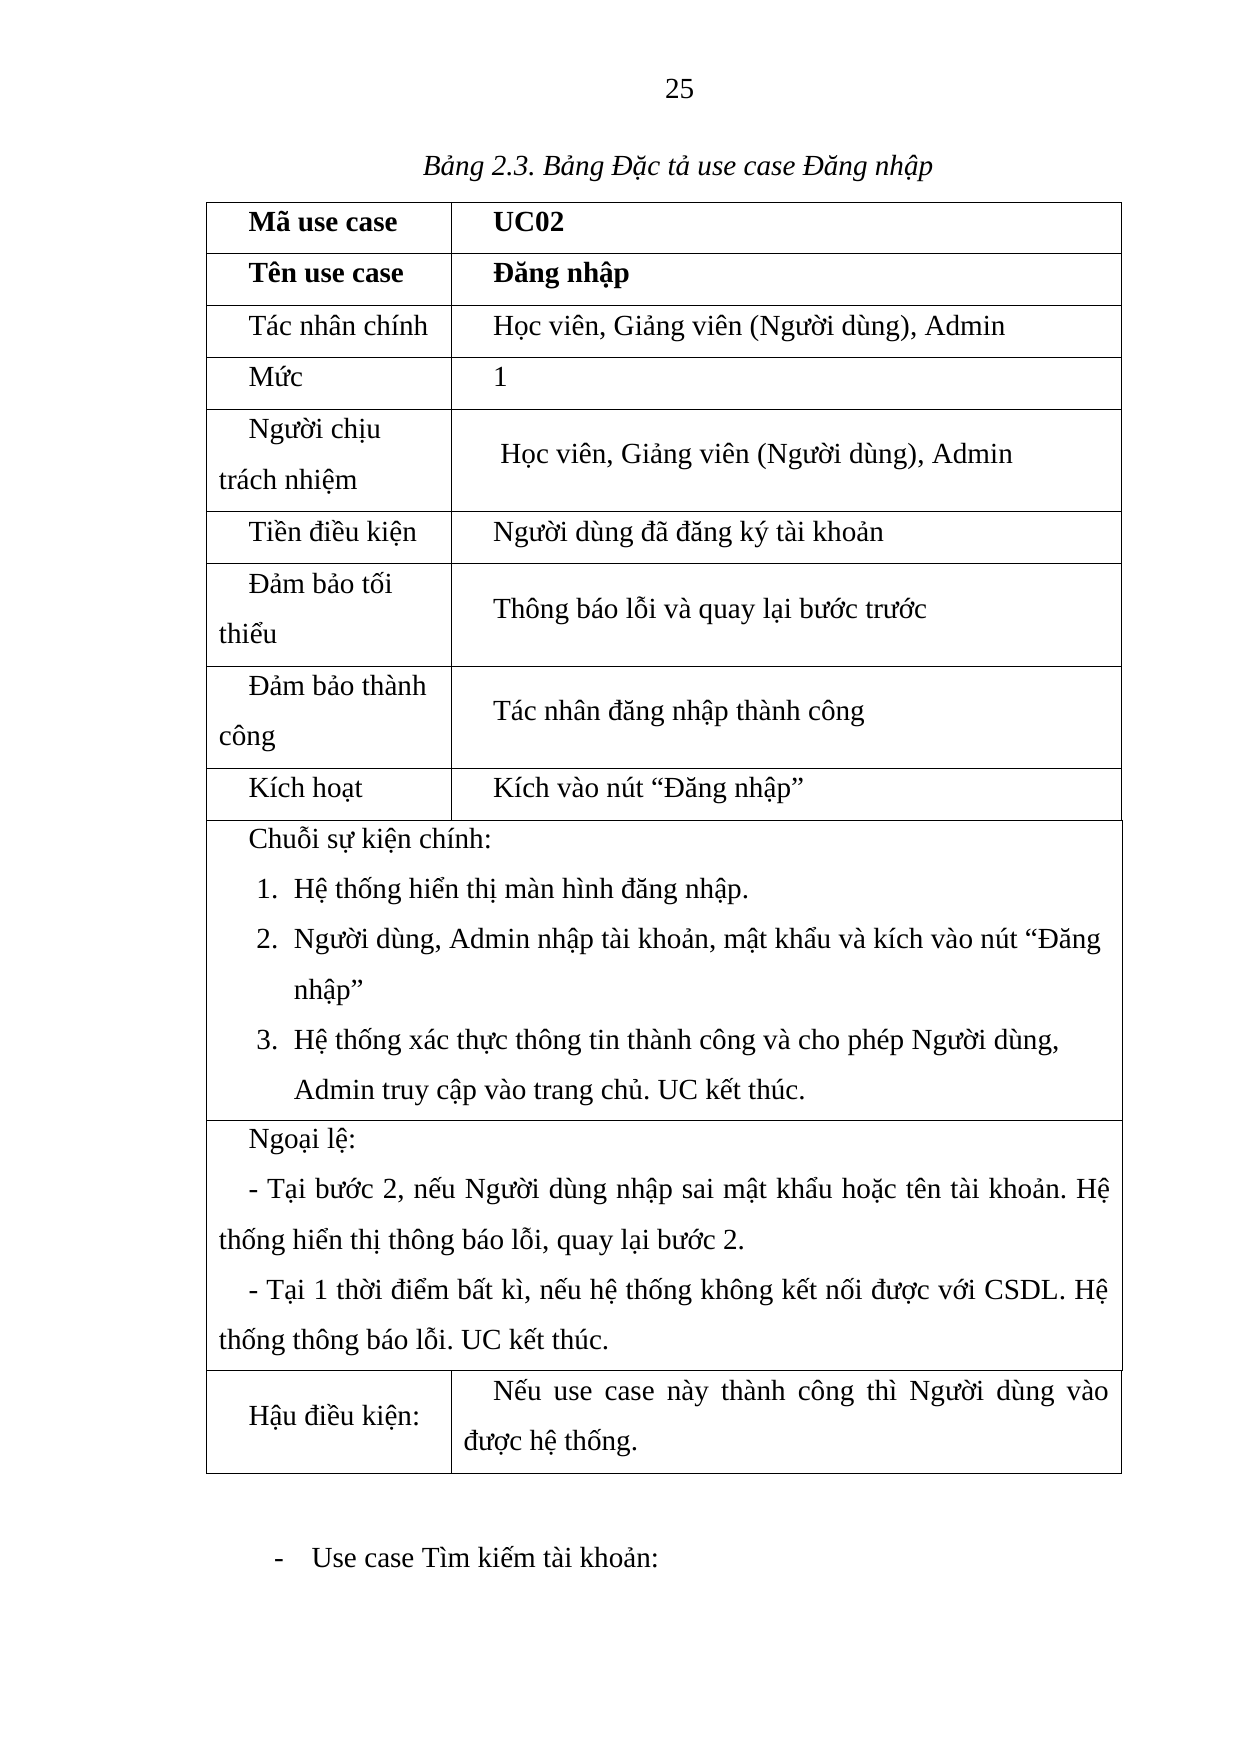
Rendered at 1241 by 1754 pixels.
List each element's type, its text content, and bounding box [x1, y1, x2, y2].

table_cell Học viên, Giảng viên (Người dùng), Admin [452, 306, 1121, 357]
table_cell Đảm bảo thành công [207, 667, 451, 768]
table_header Mã use case [207, 203, 451, 253]
table_cell Tác nhân chính [207, 306, 451, 357]
table_cell Đăng nhập [452, 254, 1121, 305]
table_cell Tên use case [207, 254, 451, 305]
table_cell Người chịu trách nhiệm [207, 410, 451, 511]
table_cell Người dùng đã đăng ký tài khoản [452, 512, 1121, 563]
table_header UC02 [452, 203, 1121, 253]
table_cell 1 [452, 358, 1121, 409]
table_cell Nếu use case này thành công thì Người dùng vào được hệ thống. [452, 1371, 1121, 1473]
table_cell Hậu điều kiện: [207, 1371, 451, 1473]
table_cell Kích hoạt [207, 769, 451, 820]
table_cell Chuỗi sự kiện chính: Hệ thống hiển thị màn hình đăng nhập. Người dùng, Admin nhập tài khoản, mật khẩu và kích vào nút “Đăng nhập” Hệ thống xác thực thông tin thành công và cho phép Người dùng, Admin truy cập vào trang chủ. UC kết thúc. [207, 821, 1122, 1120]
list Use case Tìm kiếm tài khoản: [274, 1541, 1122, 1574]
table_cell Học viên, Giảng viên (Người dùng), Admin [452, 410, 1121, 511]
table_cell Tác nhân đăng nhập thành công [452, 667, 1121, 768]
table_cell Mức [207, 358, 451, 409]
table_cell Đảm bảo tối thiểu [207, 564, 451, 666]
text Bảng 2.3. Bảng Đặc tả use case Đăng nhập [207, 148, 1122, 181]
table_cell Thông báo lỗi và quay lại bước trước [452, 564, 1121, 666]
table_cell Kích vào nút “Đăng nhập” [452, 769, 1121, 820]
table_cell Tiền điều kiện [207, 512, 451, 563]
table_cell Ngoại lệ: - Tại bước 2, nếu Người dùng nhập sai mật khẩu hoặc tên tài khoản. Hệ thống hiển thị thông báo lỗi, quay lại bước 2. - Tại 1 thời điểm bất kì, nếu hệ thống không kết nối được với CSDL. Hệ thống thông báo lỗi. UC kết thúc. [207, 1121, 1122, 1370]
